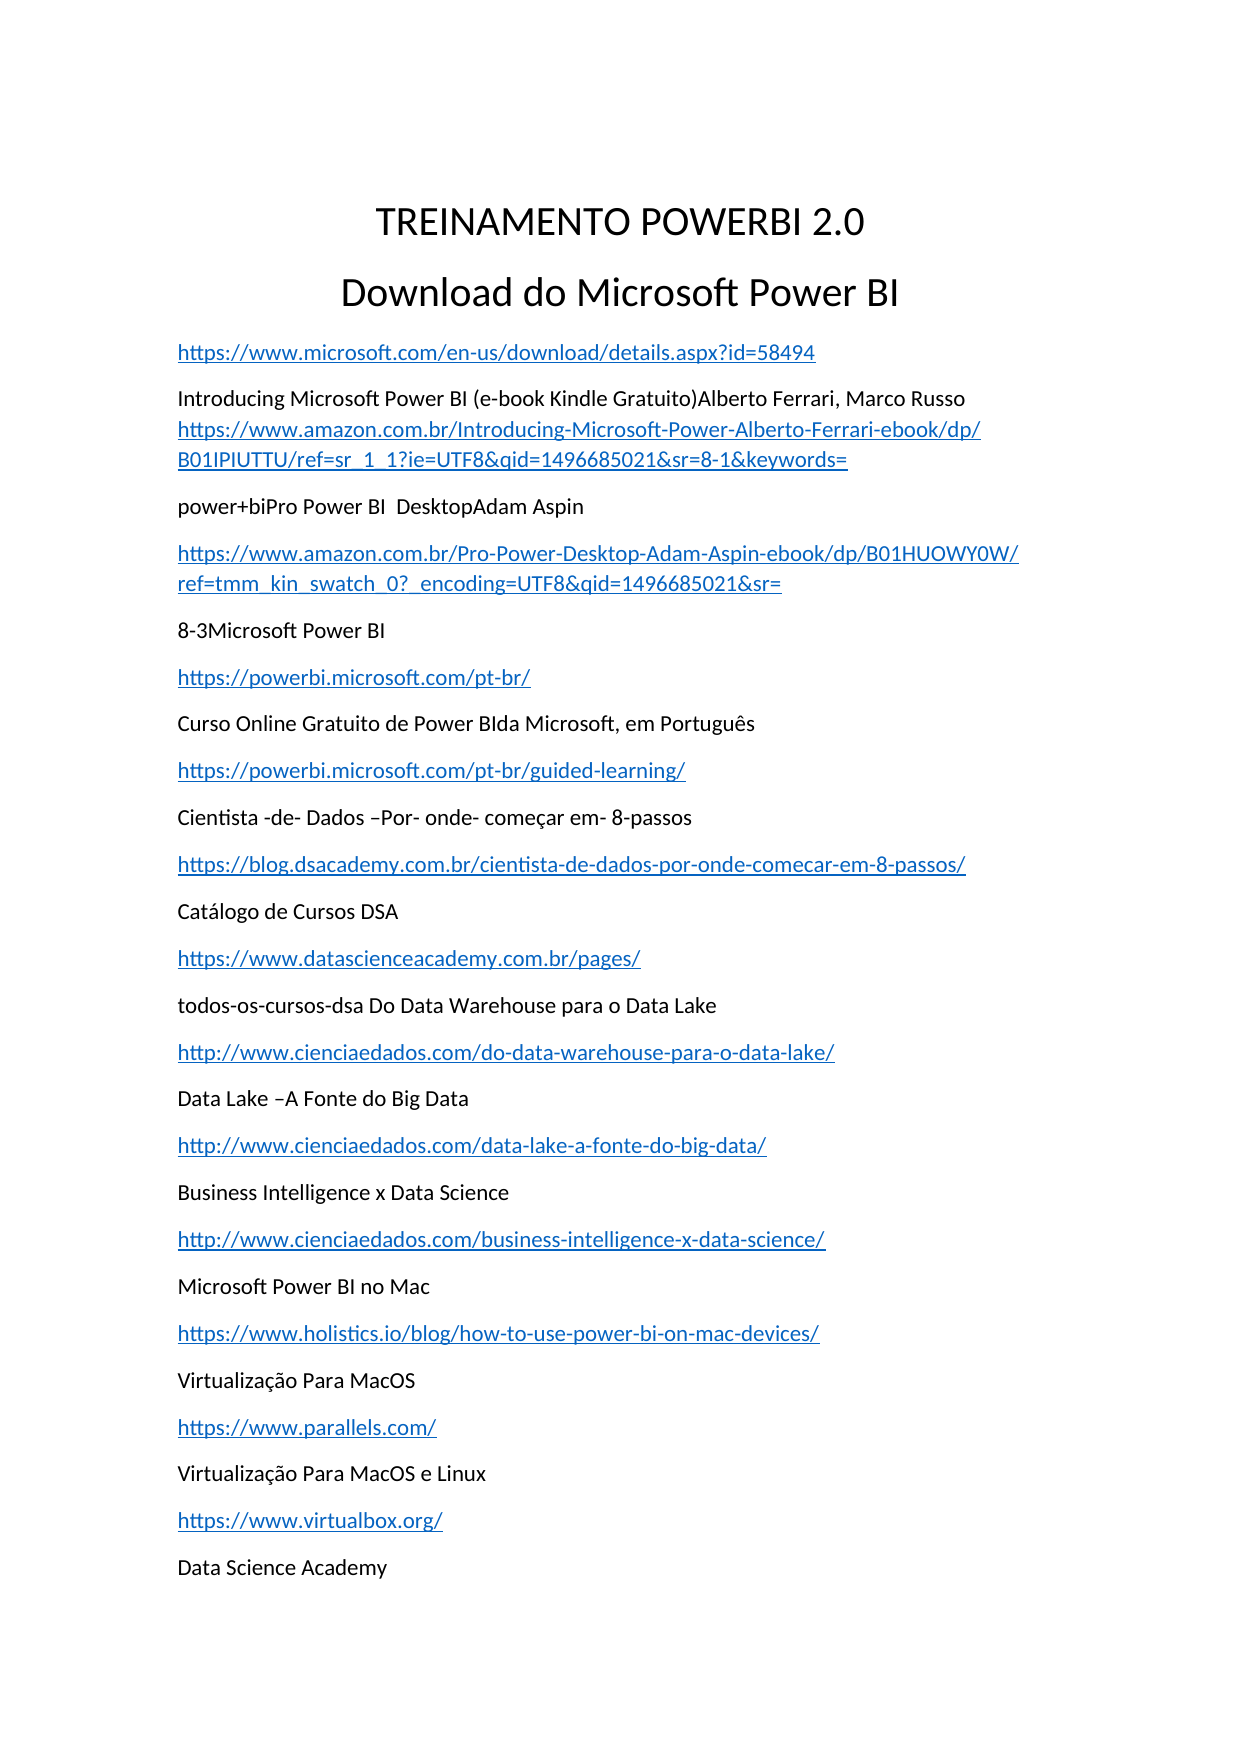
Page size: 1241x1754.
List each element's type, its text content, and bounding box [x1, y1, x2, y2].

text Virtualização Para MacOS e Linux [177, 1459, 1063, 1487]
text Introducing Microsoft Power BI (e-book Kindle Gratuito)Alberto Ferrari, Marco Russo https://www.amazon.com.br/Introducing-Microsoft-Power-Alberto-Ferrari-ebook/dp/B01IPIUTTU/ref=sr_1_1?ie=UTF8&qid=1496685021&sr=8-1&keywords= [177, 384, 1063, 473]
text Cientista -de- Dados –Por- onde- começar em- 8-passos [177, 803, 1063, 831]
text http://www.cienciaedados.com/business-intelligence-x-data-science/ [177, 1225, 1063, 1253]
text Data Science Academy [177, 1553, 1063, 1581]
text https://www.microsoft.com/en-us/download/details.aspx?id=58494 [177, 338, 1063, 366]
text todos-os-cursos-dsa Do Data Warehouse para o Data Lake [177, 991, 1063, 1019]
text Download do Microsoft Power BI [177, 266, 1063, 317]
text 8-3Microsoft Power BI [177, 616, 1063, 644]
text https://www.holistics.io/blog/how-to-use-power-bi-on-mac-devices/ [177, 1319, 1063, 1347]
text Business Intelligence x Data Science [177, 1178, 1063, 1206]
text Microsoft Power BI no Mac [177, 1272, 1063, 1300]
text https://blog.dsacademy.com.br/cientista-de-dados-por-onde-comecar-em-8-passos/ [177, 850, 1063, 878]
text Data Lake –A Fonte do Big Data [177, 1084, 1063, 1112]
text Curso Online Gratuito de Power BIda Microsoft, em Português [177, 709, 1063, 737]
text TREINAMENTO POWERBI 2.0 [177, 194, 1063, 245]
text https://www.amazon.com.br/Pro-Power-Desktop-Adam-Aspin-ebook/dp/B01HUOWY0W/ref=tmm_kin_swatch_0?_encoding=UTF8&qid=1496685021&sr= [177, 539, 1063, 597]
text https://powerbi.microsoft.com/pt-br/guided-learning/ [177, 756, 1063, 784]
text http://www.cienciaedados.com/do-data-warehouse-para-o-data-lake/ [177, 1038, 1063, 1066]
text Virtualização Para MacOS [177, 1366, 1063, 1394]
text https://www.datascienceacademy.com.br/pages/ [177, 944, 1063, 972]
text https://www.virtualbox.org/ [177, 1506, 1063, 1534]
text power+biPro Power BI DesktopAdam Aspin [177, 492, 1063, 520]
text https://powerbi.microsoft.com/pt-br/ [177, 663, 1063, 691]
text https://www.parallels.com/ [177, 1413, 1063, 1441]
text http://www.cienciaedados.com/data-lake-a-fonte-do-big-data/ [177, 1131, 1063, 1159]
text Catálogo de Cursos DSA [177, 897, 1063, 925]
